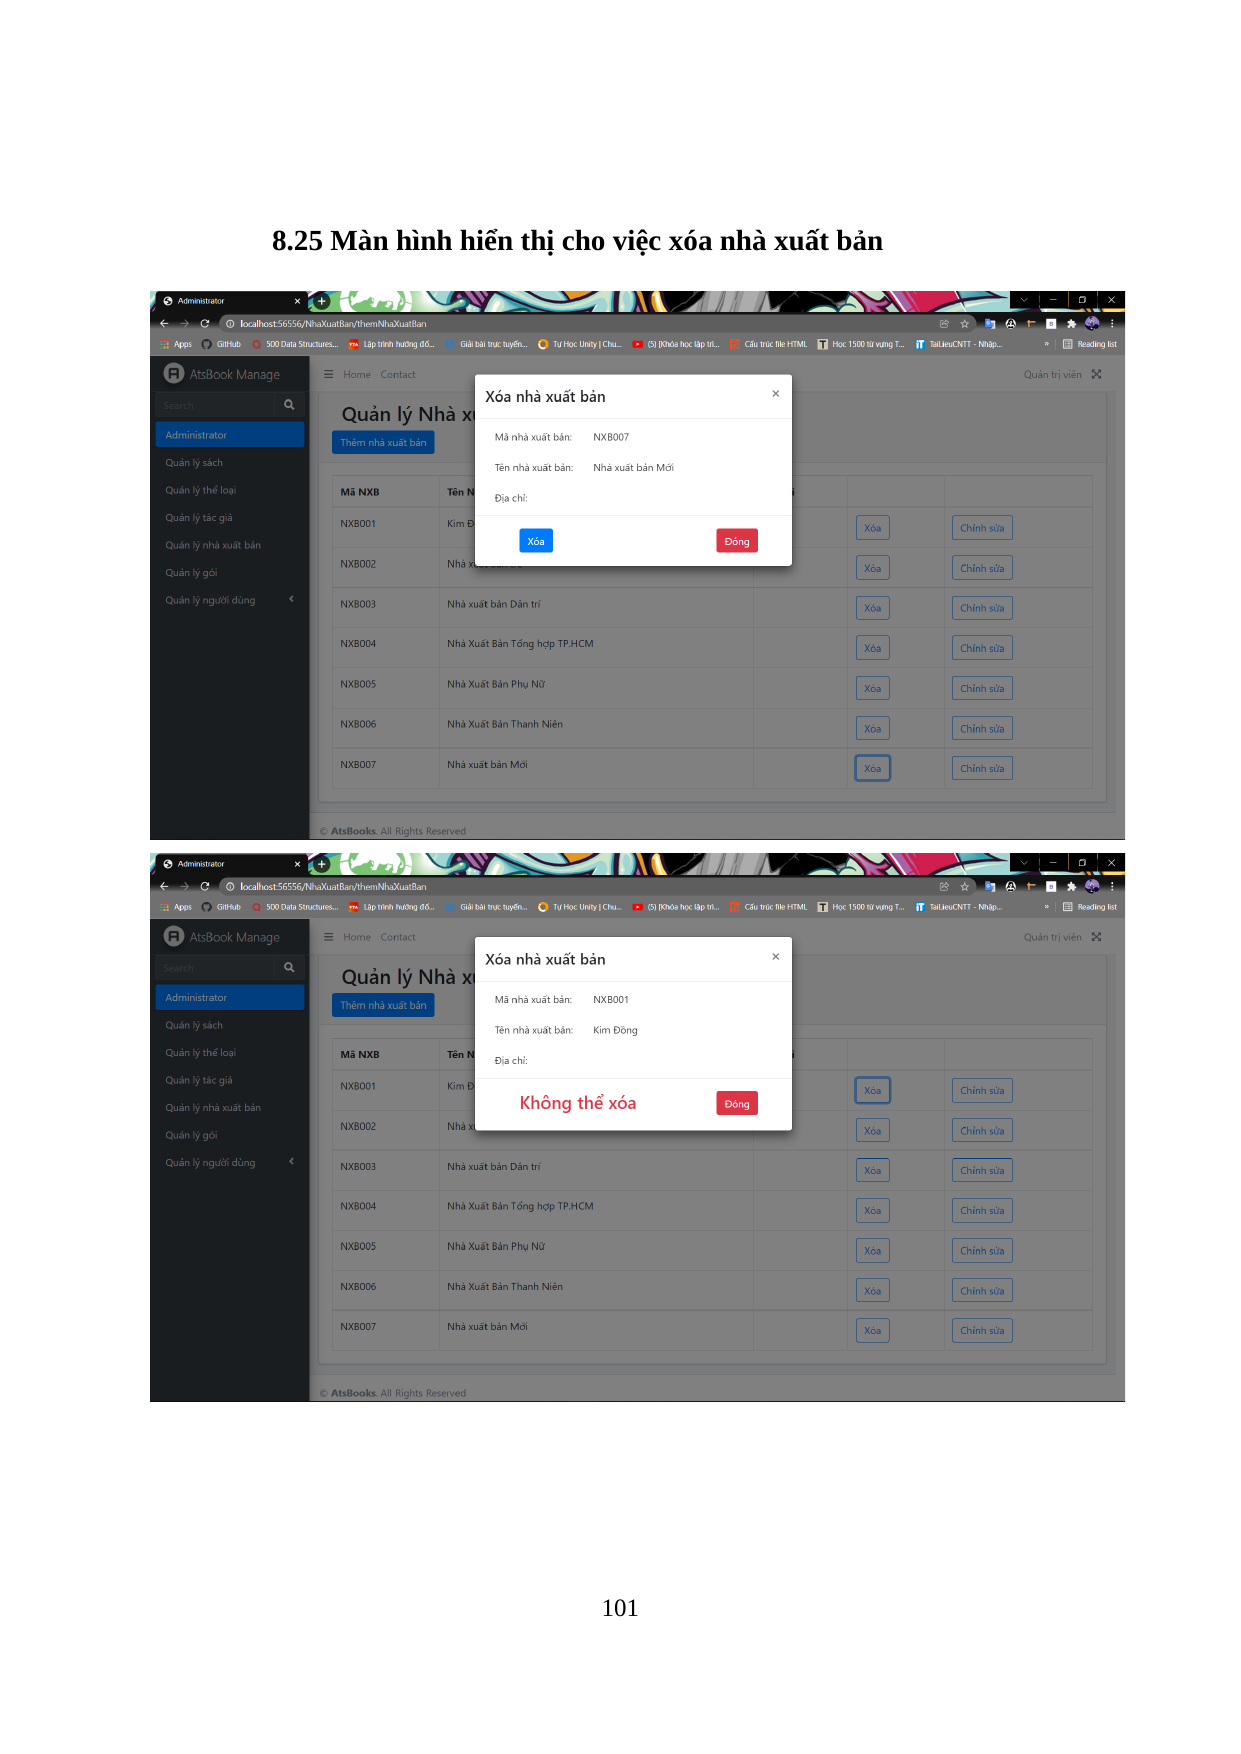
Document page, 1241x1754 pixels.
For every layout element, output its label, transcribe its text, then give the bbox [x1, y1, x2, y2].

picture [150, 853, 1125, 1402]
picture [150, 291, 1125, 840]
subtitle Màn hình hiển thị cho việc xóa nhà xuất bản [272, 222, 1090, 259]
